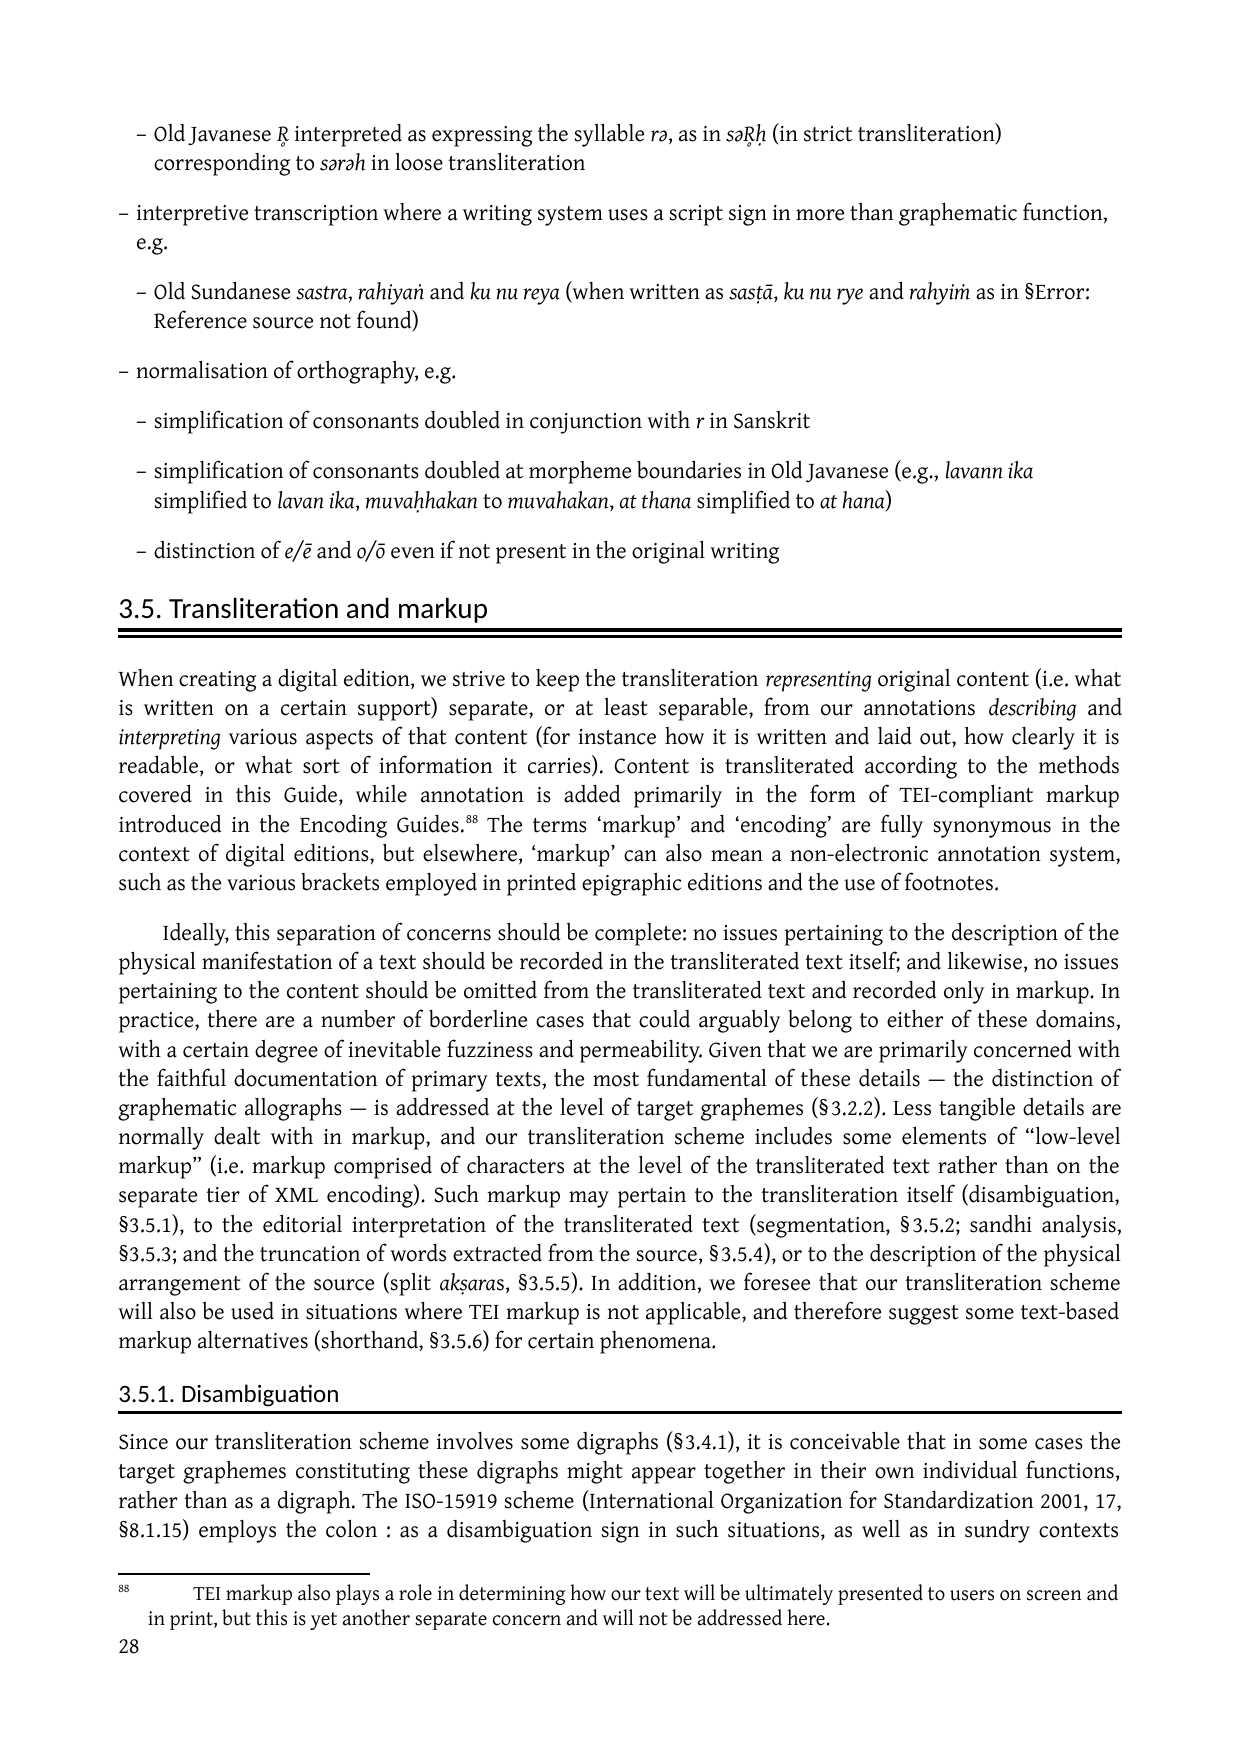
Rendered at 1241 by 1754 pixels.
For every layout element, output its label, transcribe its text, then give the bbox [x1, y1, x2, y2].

text Ideally, this separation of concerns should be complete: no issues pertaining to the description of the physical manifestation of a text should be recorded in the transliterated text itself; and likewise, no issues pertaining to the content should be omitted from the transliterated text and recorded only in markup. In practice, there are a number of borderline cases that could arguably belong to either of these domains, with a certain degree of inevitable fuzziness and permeability. Given that we are primarily concerned with the faithful documentation of primary texts, the most fundamental of these details — the distinction of graphematic allographs — is addressed at the level of target graphemes (§3.2.2). Less tangible details are normally dealt with in markup, and our transliteration scheme includes some elements of “low-level markup” (i.e. markup comprised of characters at the level of the transliterated text rather than on the separate tier of XML encoding). Such markup may pertain to the transliteration itself (disambiguation, §3.5.1), to the editorial interpretation of the transliterated text (segmentation, §3.5.2; sandhi analysis, §3.5.3; and the truncation of words extracted from the source, §3.5.4), or to the description of the physical arrangement of the source (split akṣaras, §3.5.5). In addition, we foresee that our transliteration scheme will also be used in situations where TEI markup is not applicable, and therefore suggest some text-based markup alternatives (shorthand, §3.5.6) for certain phenomena. [118, 917, 1122, 1354]
list Old Sundanese sastra, rahiyaṅ and ku nu reya (when written as sasṭā, ku nu rye and rahyiṁ as in §4.5.2) [136, 276, 1122, 335]
subtitle Transliteration and markup [118, 589, 1122, 628]
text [118, 1426, 1122, 1543]
text When creating a digital edition, we strive to keep the transliteration representing original content (i.e. what is written on a certain support) separate, or at least separable, from our annotations describing and interpreting various aspects of that content (for instance how it is written and laid out, how clearly it is readable, or what sort of information it carries). Content is transliterated according to the methods covered in this Guide, while annotation is added primarily in the form of TEI-compliant markup introduced in the Encoding Guides. The terms ‘markup’ and ‘encoding’ are fully synonymous in the context of digital editions, but elsewhere, ‘markup’ can also mean a non-electronic annotation system, such as the various brackets employed in printed epigraphic editions and the use of footnotes. [118, 663, 1122, 896]
list interpretive transcription where a writing system uses a script sign in more than graphematic function, e.g. [118, 197, 1122, 256]
list simplification of consonants doubled in conjunction with r in Sanskrit [136, 406, 1122, 435]
list distinction of e/ē and o/ō even if not present in the original writing [136, 535, 1122, 564]
list simplification of consonants doubled at morpheme boundaries in Old Javanese (e.g., lavann ika simplified to lavan ika, muvaḥhakan to muvahakan, at thana simplified to at hana) [136, 456, 1122, 514]
list normalisation of orthography, e.g. [118, 356, 1122, 385]
subtitle Disambiguation [118, 1375, 1122, 1411]
list Old Javanese R̥ interpreted as expressing the syllable rǝ, as in sǝR̥ḥ (in strict transliteration) corresponding to sǝrǝh in loose transliteration [136, 118, 1122, 176]
